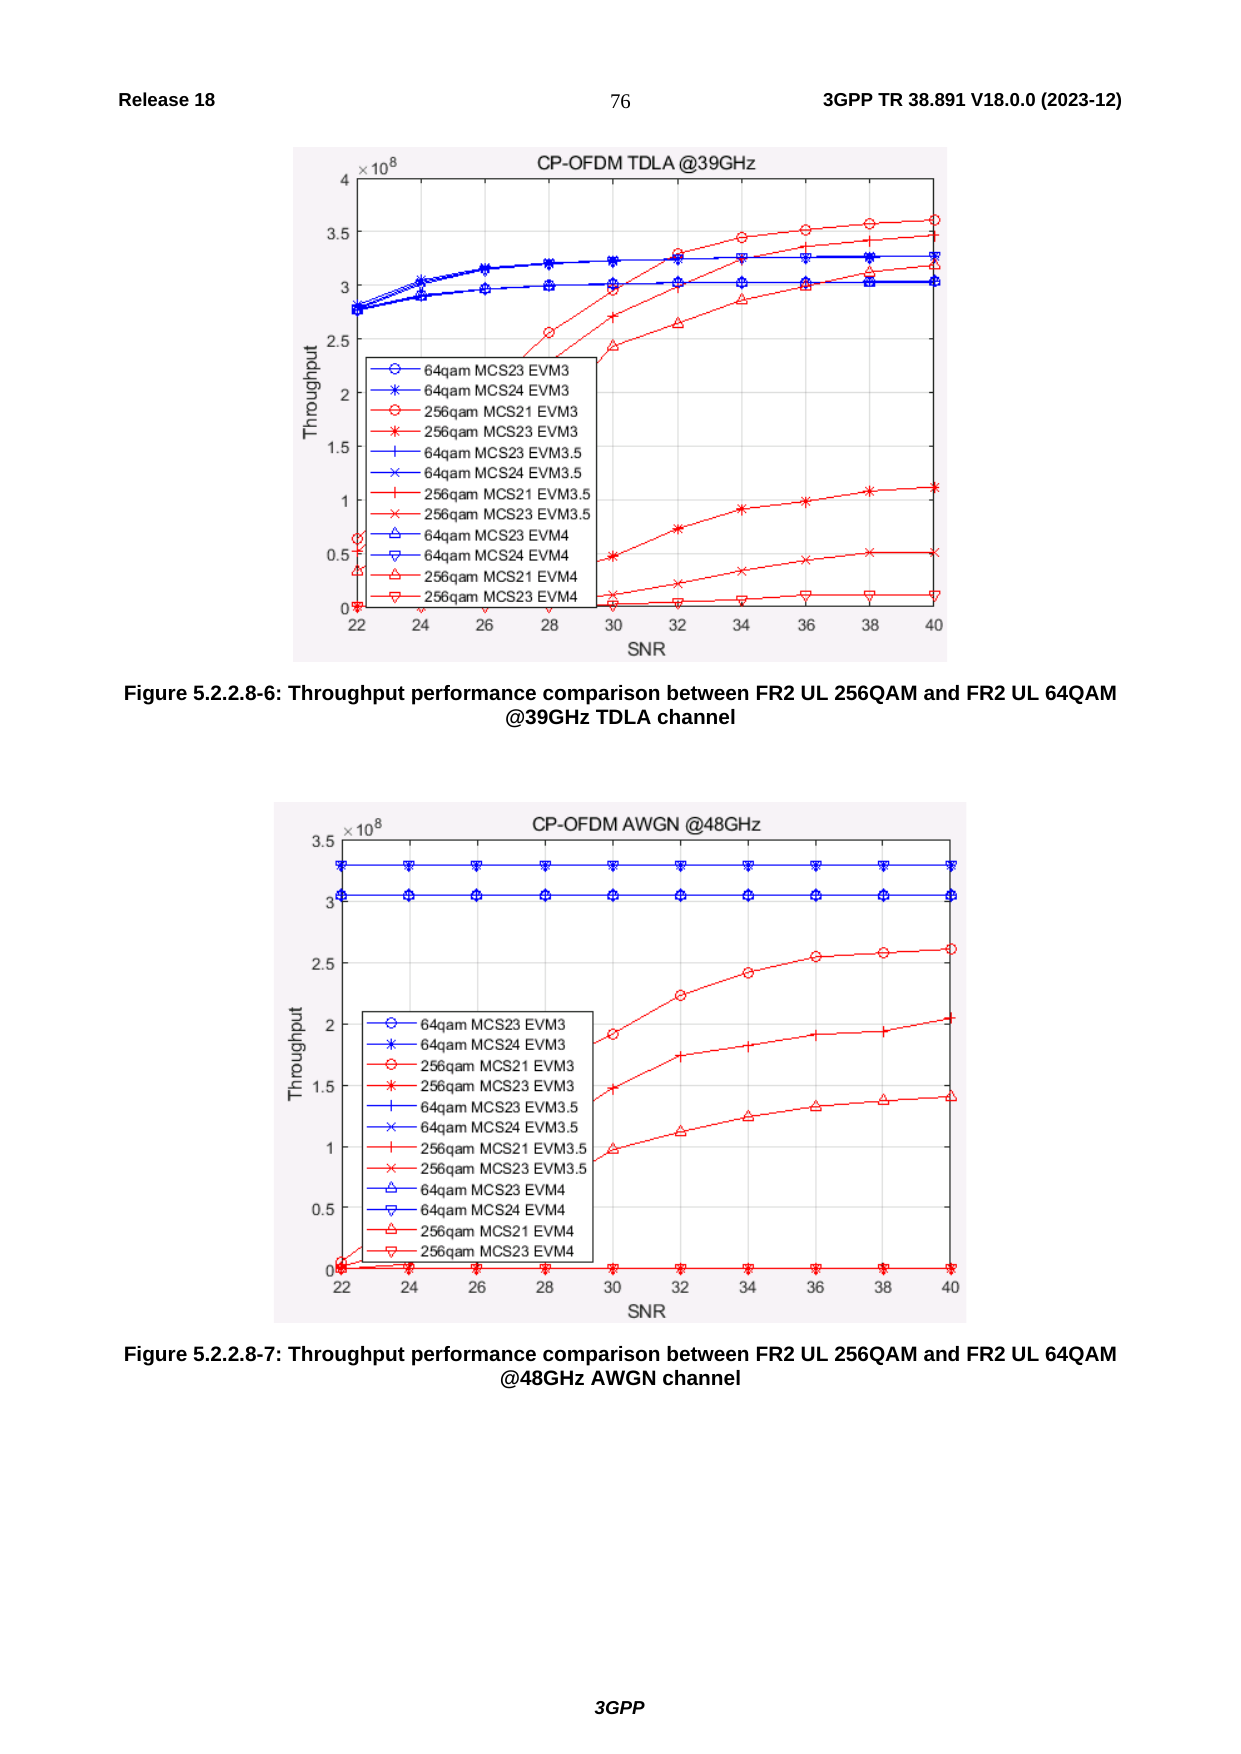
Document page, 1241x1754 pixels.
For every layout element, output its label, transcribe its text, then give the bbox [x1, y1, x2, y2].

text Figure 5.2.2.8-7: Throughput performance comparison between FR2 UL 256QAM and FR2 UL 64QAM @48GHz AWGN channel [118, 1341, 1122, 1389]
picture [273, 802, 967, 1323]
picture [293, 147, 948, 662]
text Figure 5.2.2.8-6: Throughput performance comparison between FR2 UL 256QAM and FR2 UL 64QAM @39GHz TDLA channel [118, 681, 1122, 729]
